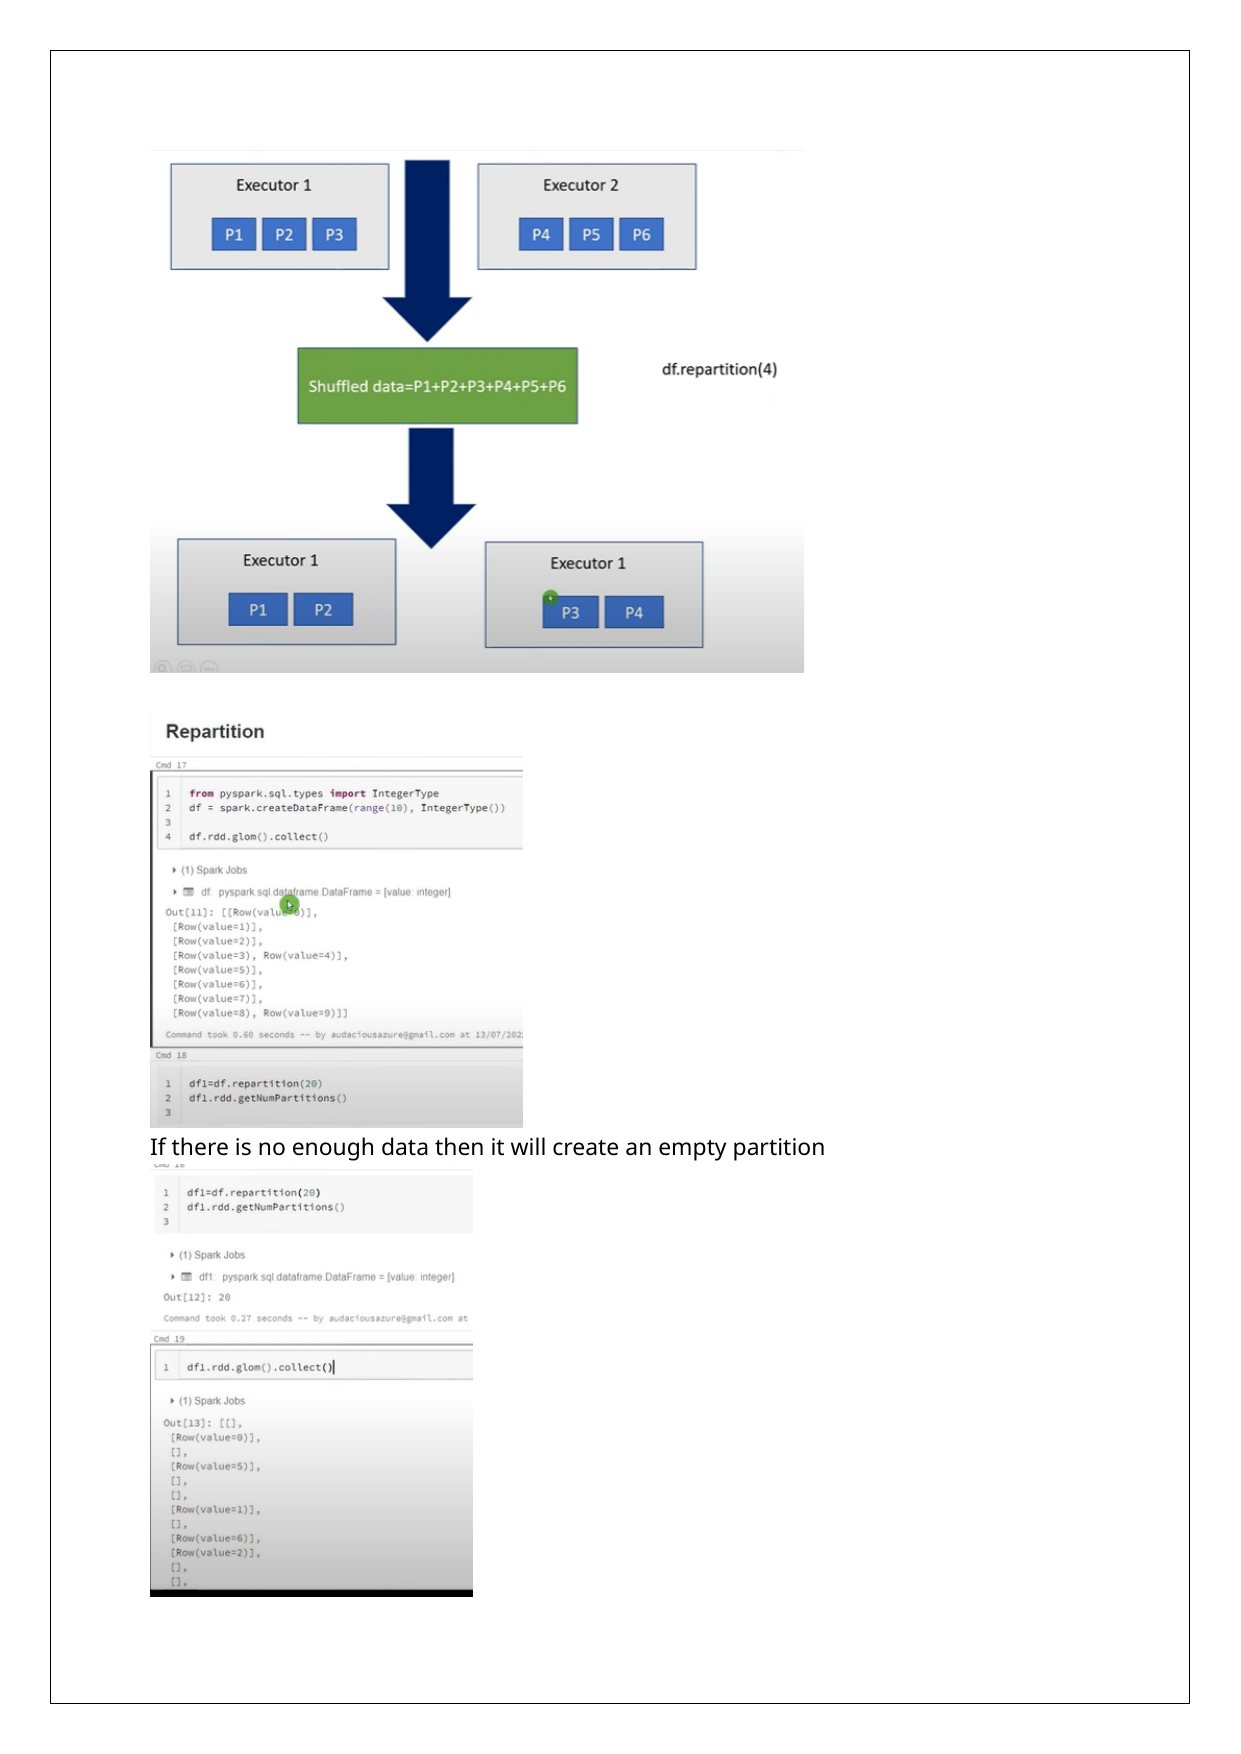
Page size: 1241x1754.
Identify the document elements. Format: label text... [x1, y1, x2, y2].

picture [150, 1164, 473, 1597]
text If there is no enough data then it will create an empty partition [150, 1130, 1090, 1162]
picture [150, 150, 805, 673]
picture [150, 709, 523, 1128]
